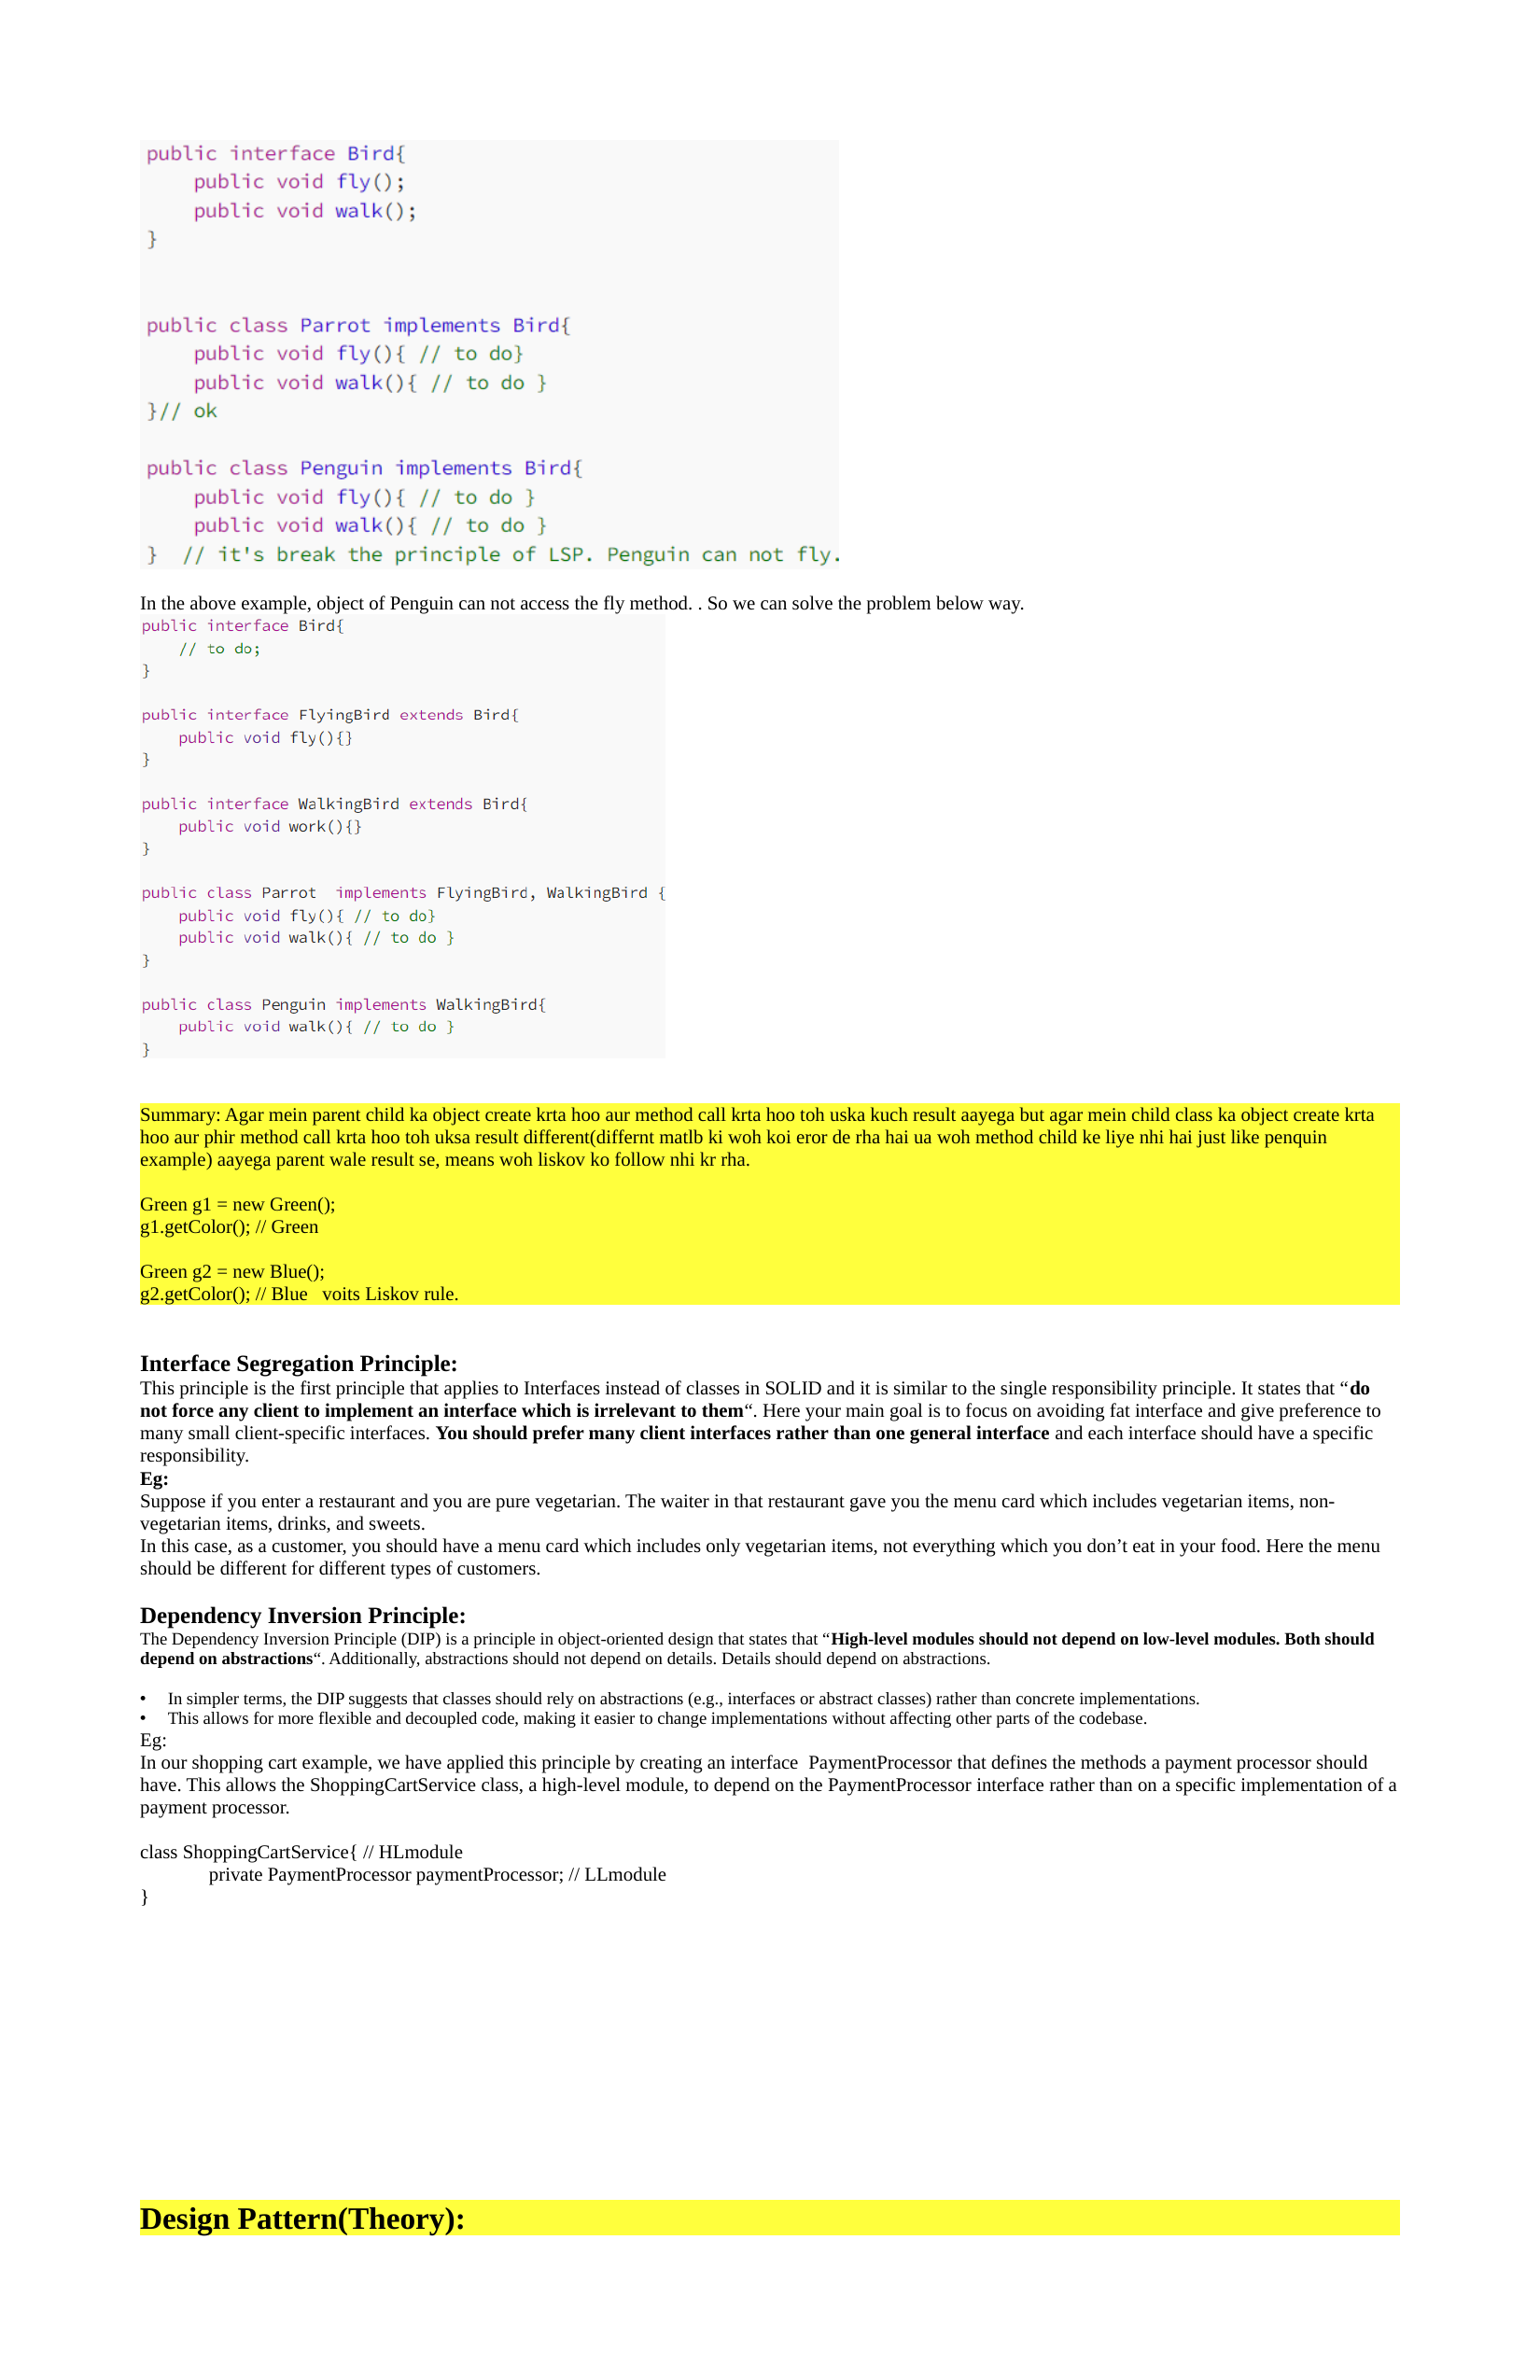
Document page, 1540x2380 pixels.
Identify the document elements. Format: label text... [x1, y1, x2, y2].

subtitle Dependency Inversion Principle: [140, 1602, 1400, 1628]
list In simpler terms, the DIP suggests that classes should rely on abstractions (e.g., interfaces or abstract classes) rather than concrete implementations. [140, 1687, 1400, 1708]
picture [140, 140, 839, 569]
text Eg: [140, 1729, 1400, 1751]
picture [140, 614, 665, 1058]
subtitle Interface Segregation Principle: [140, 1350, 1400, 1377]
text Green g2 = new Blue(); [140, 1260, 1400, 1282]
list This allows for more flexible and decoupled code, making it easier to change implementations without affecting other parts of the codebase. [140, 1708, 1400, 1729]
text In the above example, object of Penguin can not access the fly method. . So we can solve the problem below way. [140, 592, 1400, 614]
text g2.getColor(); // Blue voits Liskov rule. [140, 1282, 1400, 1305]
text This principle is the first principle that applies to Interfaces instead of classes in SOLID and it is similar to the single responsibility principle. It states that “do not force any client to implement an interface which is irrelevant to them“. Here your main goal is to focus on avoiding fat interface and give preference to many small client-specific interfaces. You should prefer many client interfaces rather than one general interface and each interface should have a specific responsibility. [140, 1377, 1400, 1466]
text In this case, as a customer, you should have a menu card which includes only vegetarian items, not everything which you don’t eat in your food. Here the menu should be different for different types of customers. [140, 1534, 1400, 1579]
text g1.getColor(); // Green [140, 1215, 1400, 1238]
text Eg: [140, 1466, 1400, 1490]
text Design Pattern(Theory): [140, 2200, 1400, 2235]
text The Dependency Inversion Principle (DIP) is a principle in object-oriented design that states that “High-level modules should not depend on low-level modules. Both should depend on abstractions“. Additionally, abstractions should not depend on details. Details should depend on abstractions. [140, 1628, 1400, 1669]
text private PaymentProcessor paymentProcessor; // LLmodule [140, 1863, 1400, 1885]
text class ShoppingCartService{ // HLmodule [140, 1841, 1400, 1863]
text Green g1 = new Green(); [140, 1193, 1400, 1215]
text In our shopping cart example, we have applied this principle by creating an interface PaymentProcessor that defines the methods a payment processor should have. This allows the ShoppingCartService class, a high-level module, to depend on the PaymentProcessor interface rather than on a specific implementation of a payment processor. [140, 1751, 1400, 1818]
text Summary: Agar mein parent child ka object create krta hoo aur method call krta hoo toh uska kuch result aayega but agar mein child class ka object create krta hoo aur phir method call krta hoo toh uksa result different(differnt matlb ki woh koi eror de rha hai ua woh method child ke liye nhi hai just like penquin example) aayega parent wale result se, means woh liskov ko follow nhi kr rha. [140, 1103, 1400, 1170]
text Suppose if you enter a restaurant and you are pure vegetarian. The waiter in that restaurant gave you the menu card which includes vegetarian items, non-vegetarian items, drinks, and sweets. [140, 1490, 1400, 1534]
text } [140, 1885, 1400, 1908]
